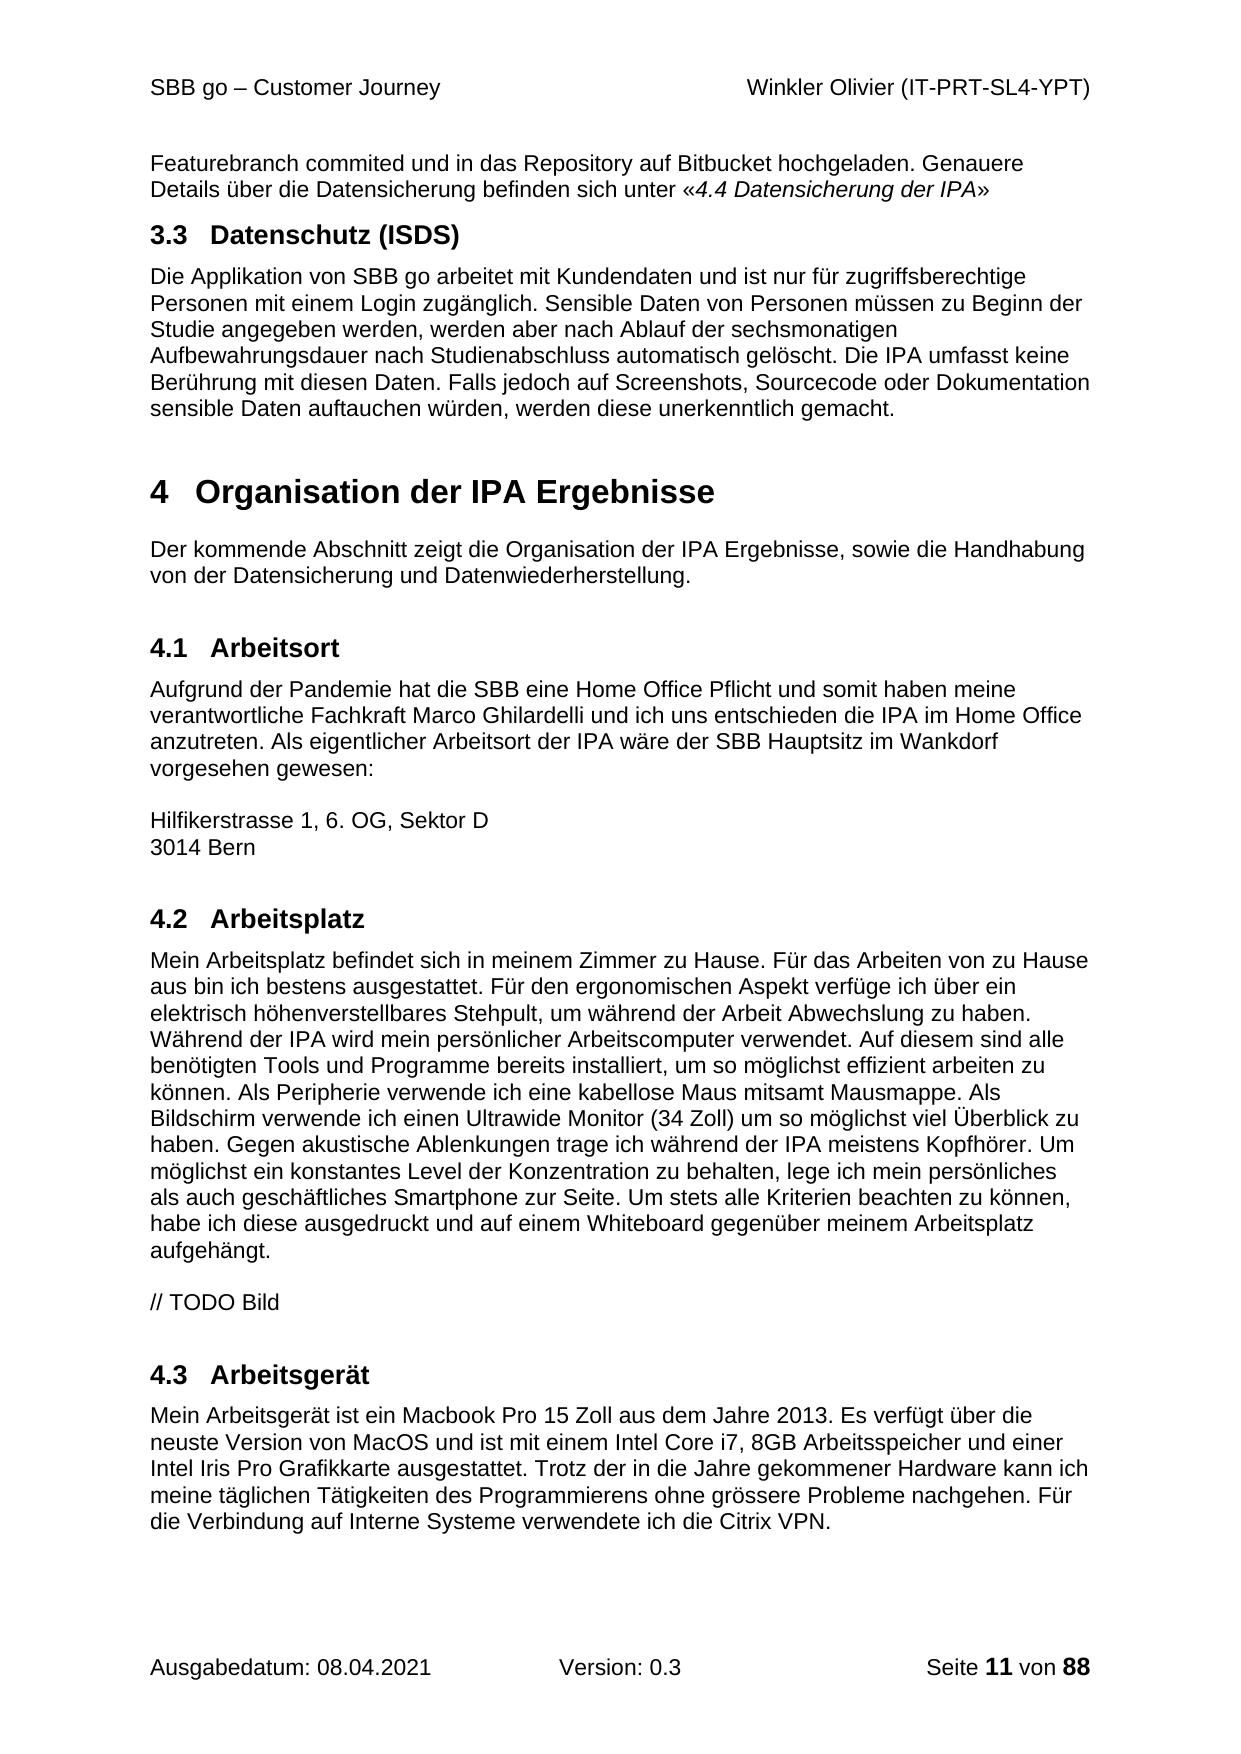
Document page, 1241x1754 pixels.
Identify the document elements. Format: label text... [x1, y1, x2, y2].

subtitle Organisation der IPA Ergebnisse [150, 473, 1090, 511]
subtitle Arbeitsgerät [150, 1359, 1090, 1390]
subtitle Datenschutz (ISDS) [150, 219, 1090, 251]
text Aufgrund der Pandemie hat die SBB eine Home Office Pflicht und somit haben meine verantwortliche Fachkraft Marco Ghilardelli und ich uns entschieden die IPA im Home Office anzutreten. Als eigentlicher Arbeitsort der IPA wäre der SBB Hauptsitz im Wankdorf vorgesehen gewesen: [150, 676, 1090, 781]
text Die Applikation von SBB go arbeitet mit Kundendaten und ist nur für zugriffsberechtige Personen mit einem Login zugänglich. Sensible Daten von Personen müssen zu Beginn der Studie angegeben werden, werden aber nach Ablauf der sechsmonatigen Aufbewahrungsdauer nach Studienabschluss automatisch gelöscht. Die IPA umfasst keine Berührung mit diesen Daten. Falls jedoch auf Screenshots, Sourcecode oder Dokumentation sensible Daten auftauchen würden, werden diese unerkenntlich gemacht. [150, 263, 1090, 421]
text Der kommende Abschnitt zeigt die Organisation der IPA Ergebnisse, sowie die Handhabung von der Datensicherung und Datenwiederherstellung. [150, 536, 1090, 589]
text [150, 150, 1090, 203]
subtitle Arbeitsort [150, 632, 1090, 663]
text // TODO Bild [150, 1289, 1090, 1316]
text Mein Arbeitsgerät ist ein Macbook Pro 15 Zoll aus dem Jahre 2013. Es verfügt über die neuste Version von MacOS und ist mit einem Intel Core i7, 8GB Arbeitsspeicher und einer Intel Iris Pro Grafikkarte ausgestattet. Trotz der in die Jahre gekommener Hardware kann ich meine täglichen Tätigkeiten des Programmierens ohne grössere Probleme nachgehen. Für die Verbindung auf Interne Systeme verwendete ich die Citrix VPN. [150, 1402, 1090, 1534]
text 3014 Bern [150, 834, 1090, 860]
text Mein Arbeitsplatz befindet sich in meinem Zimmer zu Hause. Für das Arbeiten von zu Hause aus bin ich bestens ausgestattet. Für den ergonomischen Aspekt verfüge ich über ein elektrisch höhenverstellbares Stehpult, um während der Arbeit Abwechslung zu haben. Während der IPA wird mein persönlicher Arbeitscomputer verwendet. Auf diesem sind alle benötigten Tools und Programme bereits installiert, um so möglichst effizient arbeiten zu können. Als Peripherie verwende ich eine kabellose Maus mitsamt Mausmappe. Als Bildschirm verwende ich einen Ultrawide Monitor (34 Zoll) um so möglichst viel Überblick zu haben. Gegen akustische Ablenkungen trage ich während der IPA meistens Kopfhörer. Um möglichst ein konstantes Level der Konzentration zu behalten, lege ich mein persönliches als auch geschäftliches Smartphone zur Seite. Um stets alle Kriterien beachten zu können, habe ich diese ausgedruckt und auf einem Whiteboard gegenüber meinem Arbeitsplatz aufgehängt. [150, 947, 1090, 1263]
text Hilfikerstrasse 1, 6. OG, Sektor D [150, 807, 1090, 834]
subtitle Arbeitsplatz [150, 903, 1090, 934]
